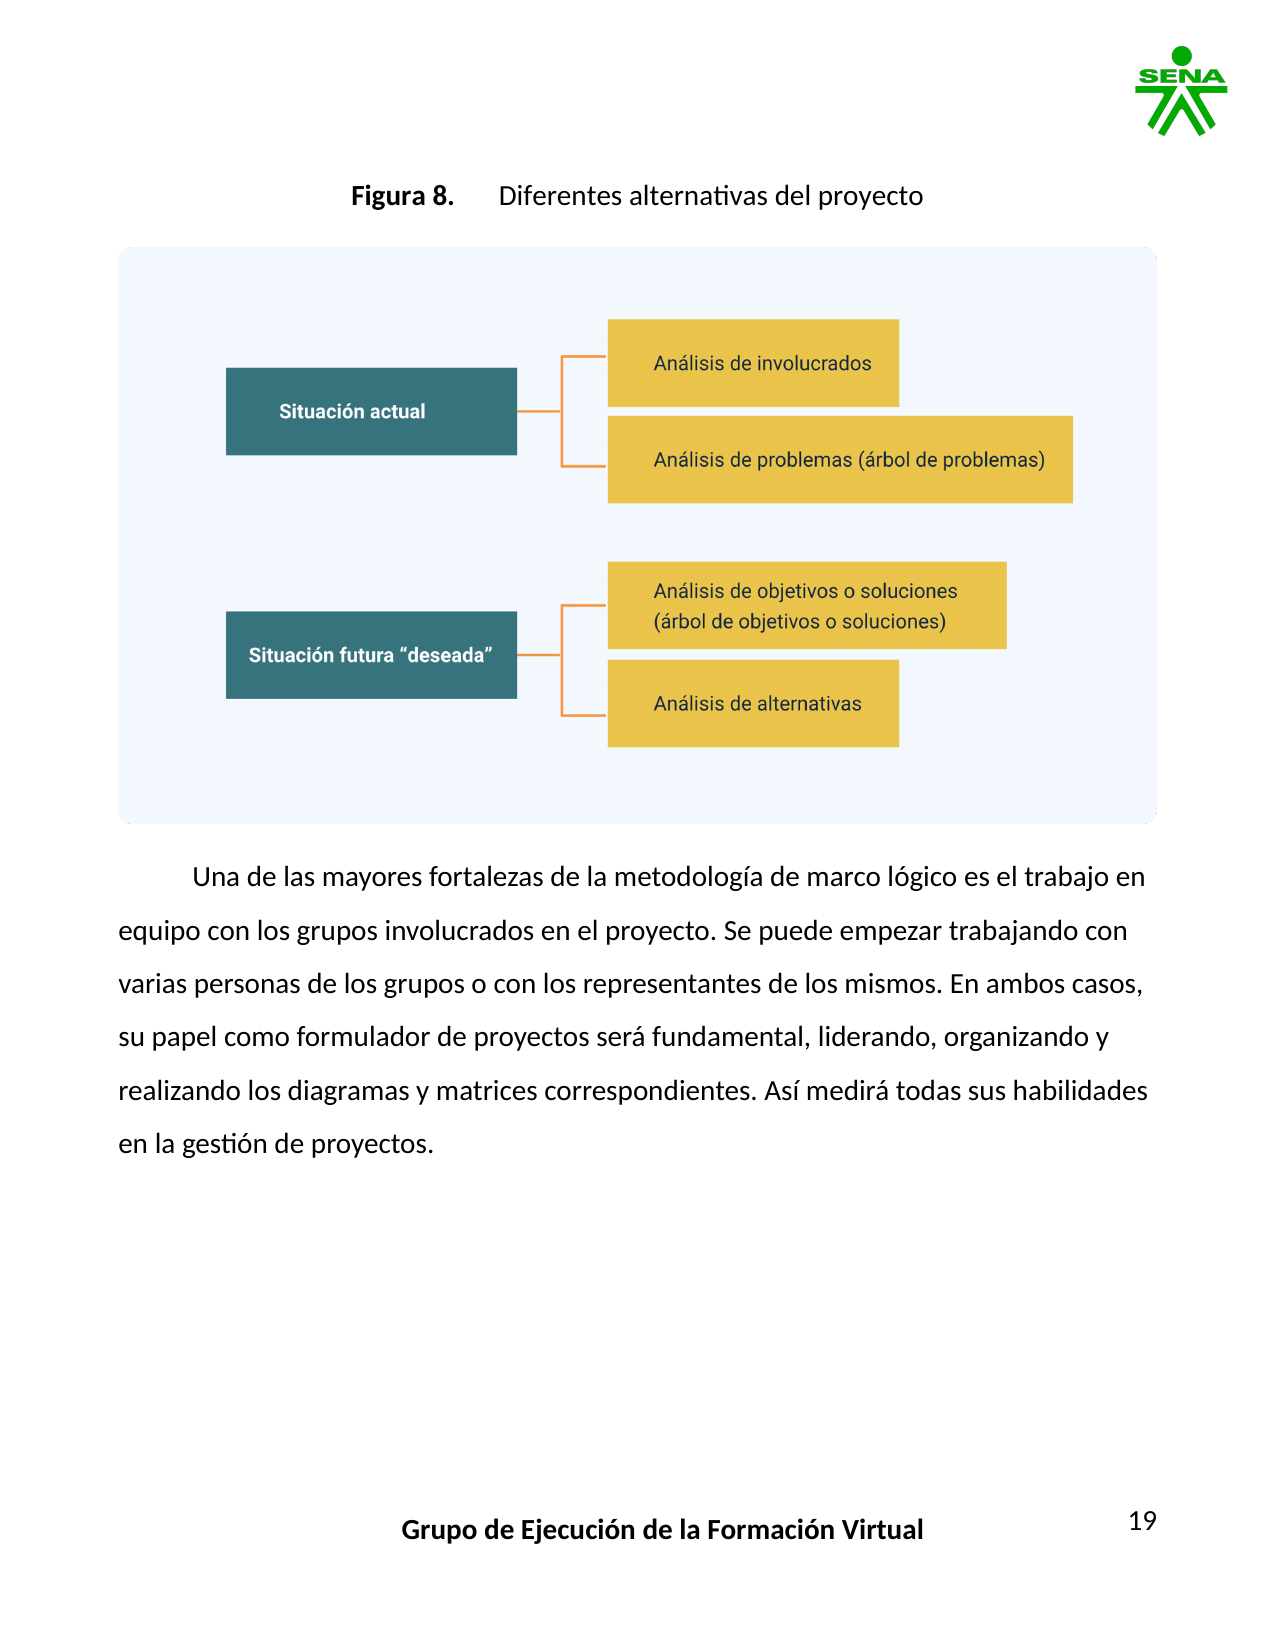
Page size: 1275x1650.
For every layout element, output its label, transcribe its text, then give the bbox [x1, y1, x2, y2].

text Diferentes alternativas del proyecto [118, 177, 1157, 213]
text Una de las mayores fortalezas de la metodología de marco lógico es el trabajo en equipo con los grupos involucrados en el proyecto. Se puede empezar trabajando con varias personas de los grupos o con los representantes de los mismos. En ambos casos, su papel como formulador de proyectos será fundamental, liderando, organizando y realizando los diagramas y matrices correspondientes. Así medirá todas sus habilidades en la gestión de proyectos. [118, 858, 1157, 1161]
picture [1135, 46, 1228, 136]
picture [118, 247, 1157, 824]
